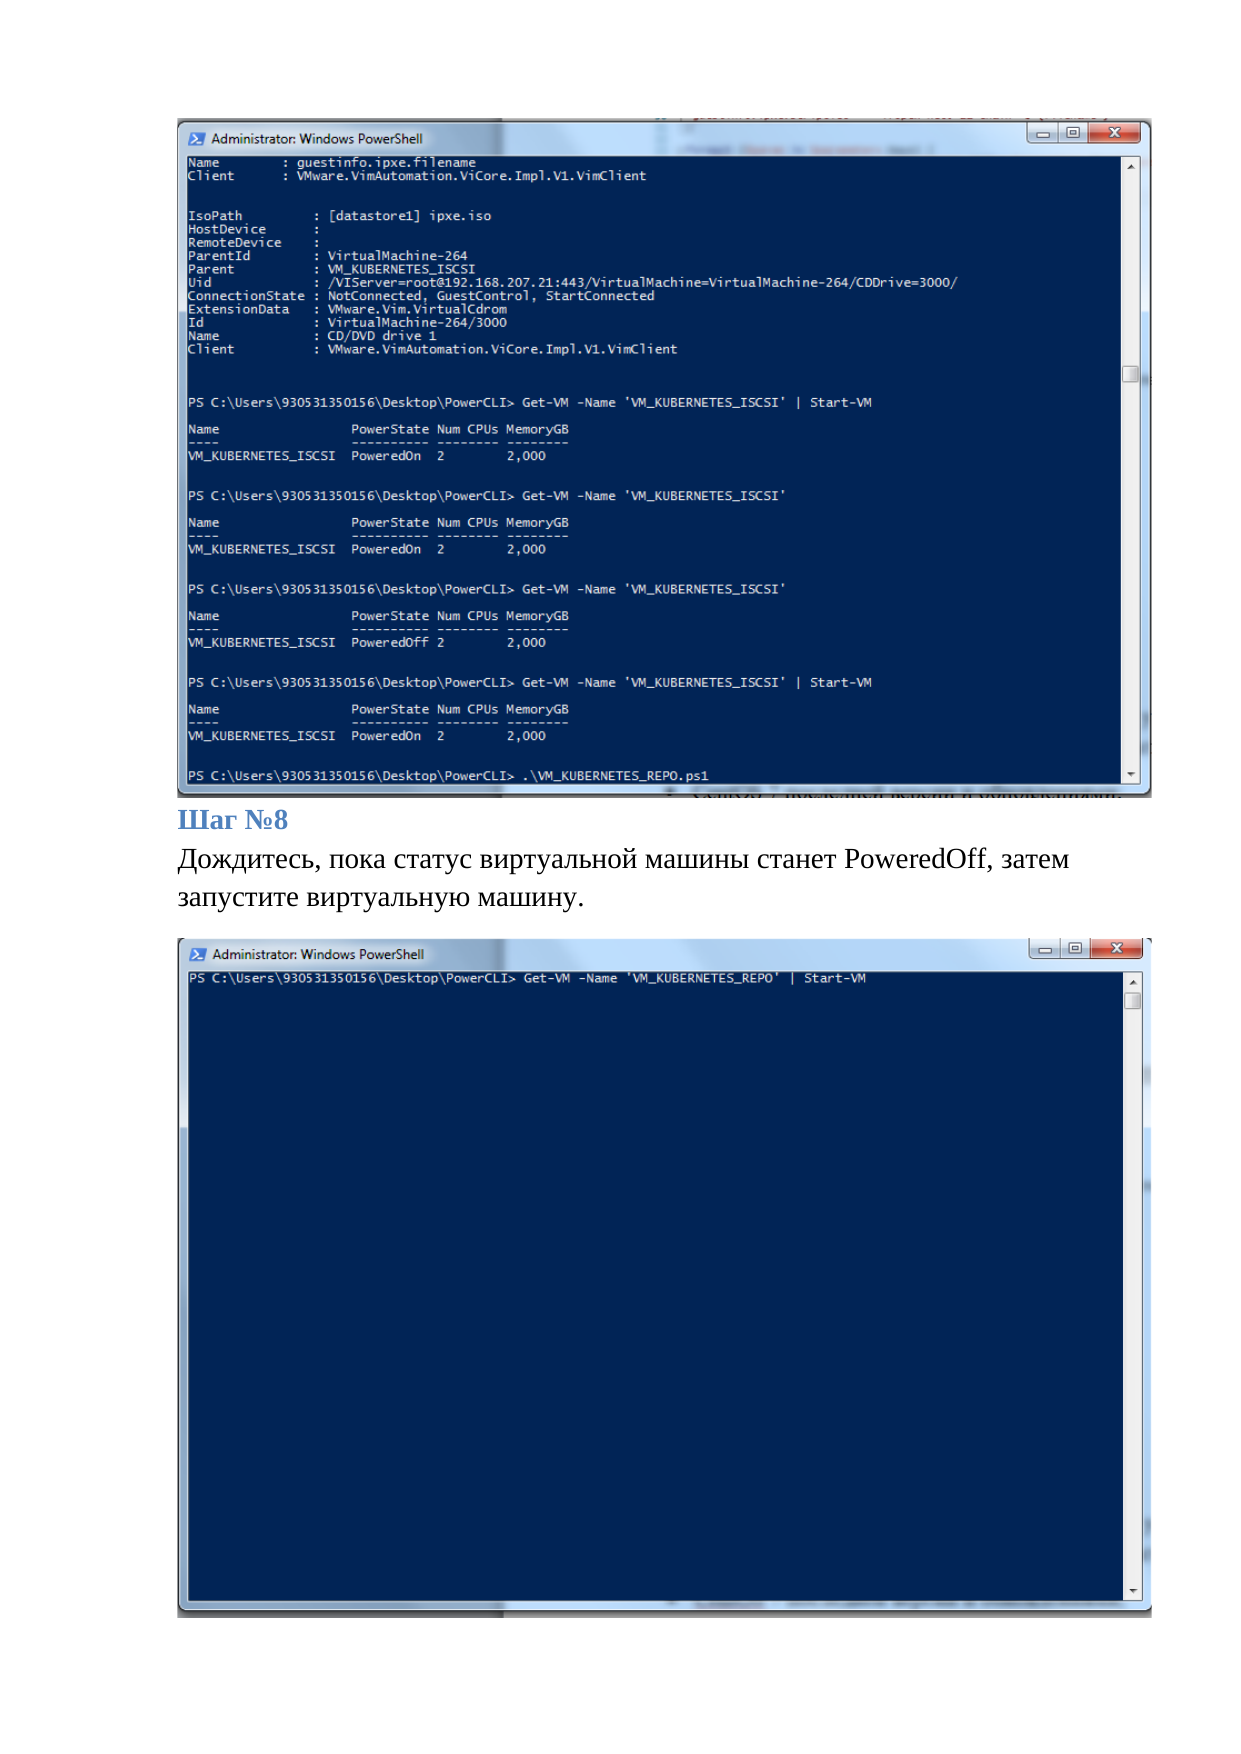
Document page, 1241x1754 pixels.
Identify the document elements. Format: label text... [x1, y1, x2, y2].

text Дождитесь, пока статус виртуальной машины станет PoweredOff, затем запустите виртуальную машину. [177, 841, 1152, 913]
picture [177, 118, 1152, 798]
subtitle Шаг №8 [177, 798, 1152, 836]
picture [177, 938, 1152, 1618]
